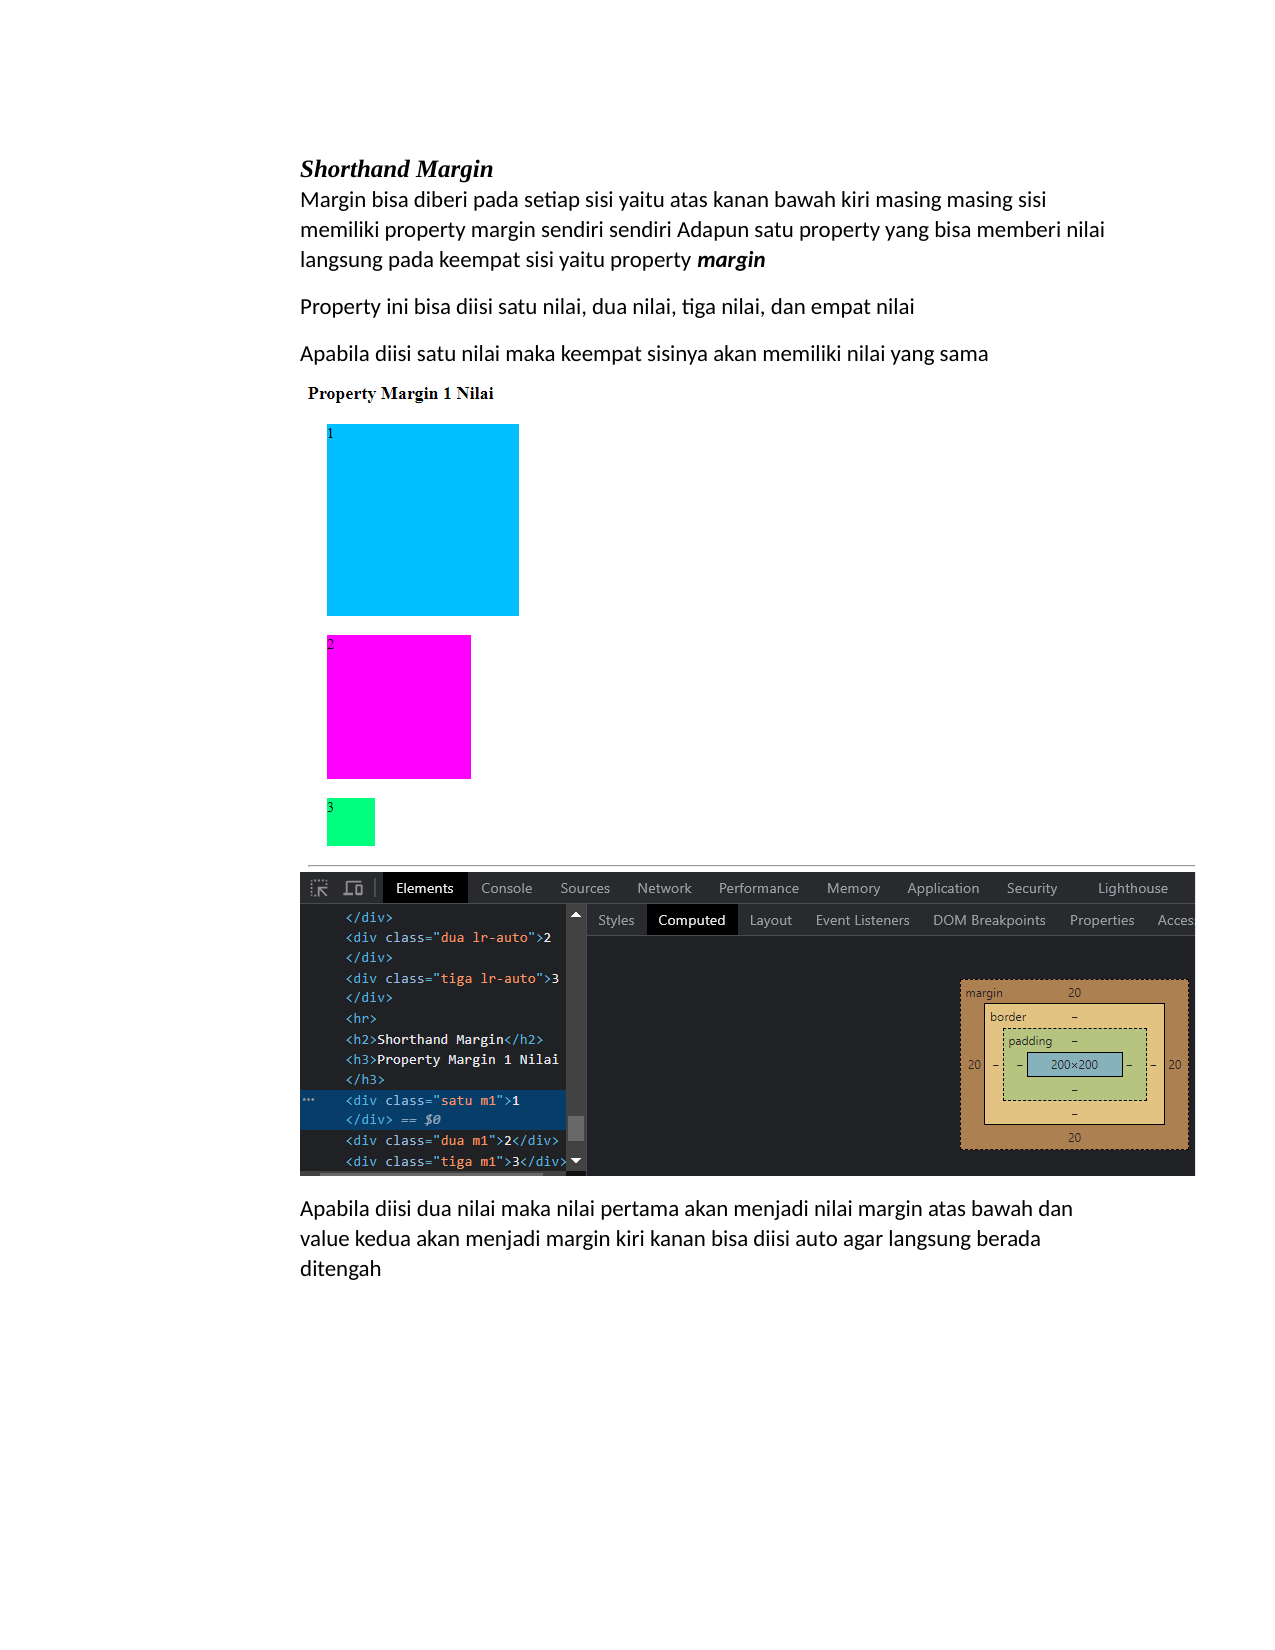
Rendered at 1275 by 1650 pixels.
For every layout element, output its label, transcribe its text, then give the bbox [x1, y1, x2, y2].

text Apabila diisi dua nilai maka nilai pertama akan menjadi nilai margin atas bawah dan value kedua akan menjadi margin kiri kanan bisa diisi auto agar langsung berada ditengah [300, 1194, 1125, 1282]
picture [300, 386, 1196, 1176]
subtitle Shorthand Margin [225, 154, 1125, 183]
text Margin bisa diberi pada setiap sisi yaitu atas kanan bawah kiri masing masing sisi memiliki property margin sendiri sendiri Adapun satu property yang bisa memberi nilai langsung pada keempat sisi yaitu property margin [300, 185, 1125, 274]
text Property ini bisa diisi satu nilai, dua nilai, tiga nilai, dan empat nilai [300, 292, 1125, 321]
text Apabila diisi satu nilai maka keempat sisinya akan memiliki nilai yang sama [300, 339, 1125, 367]
